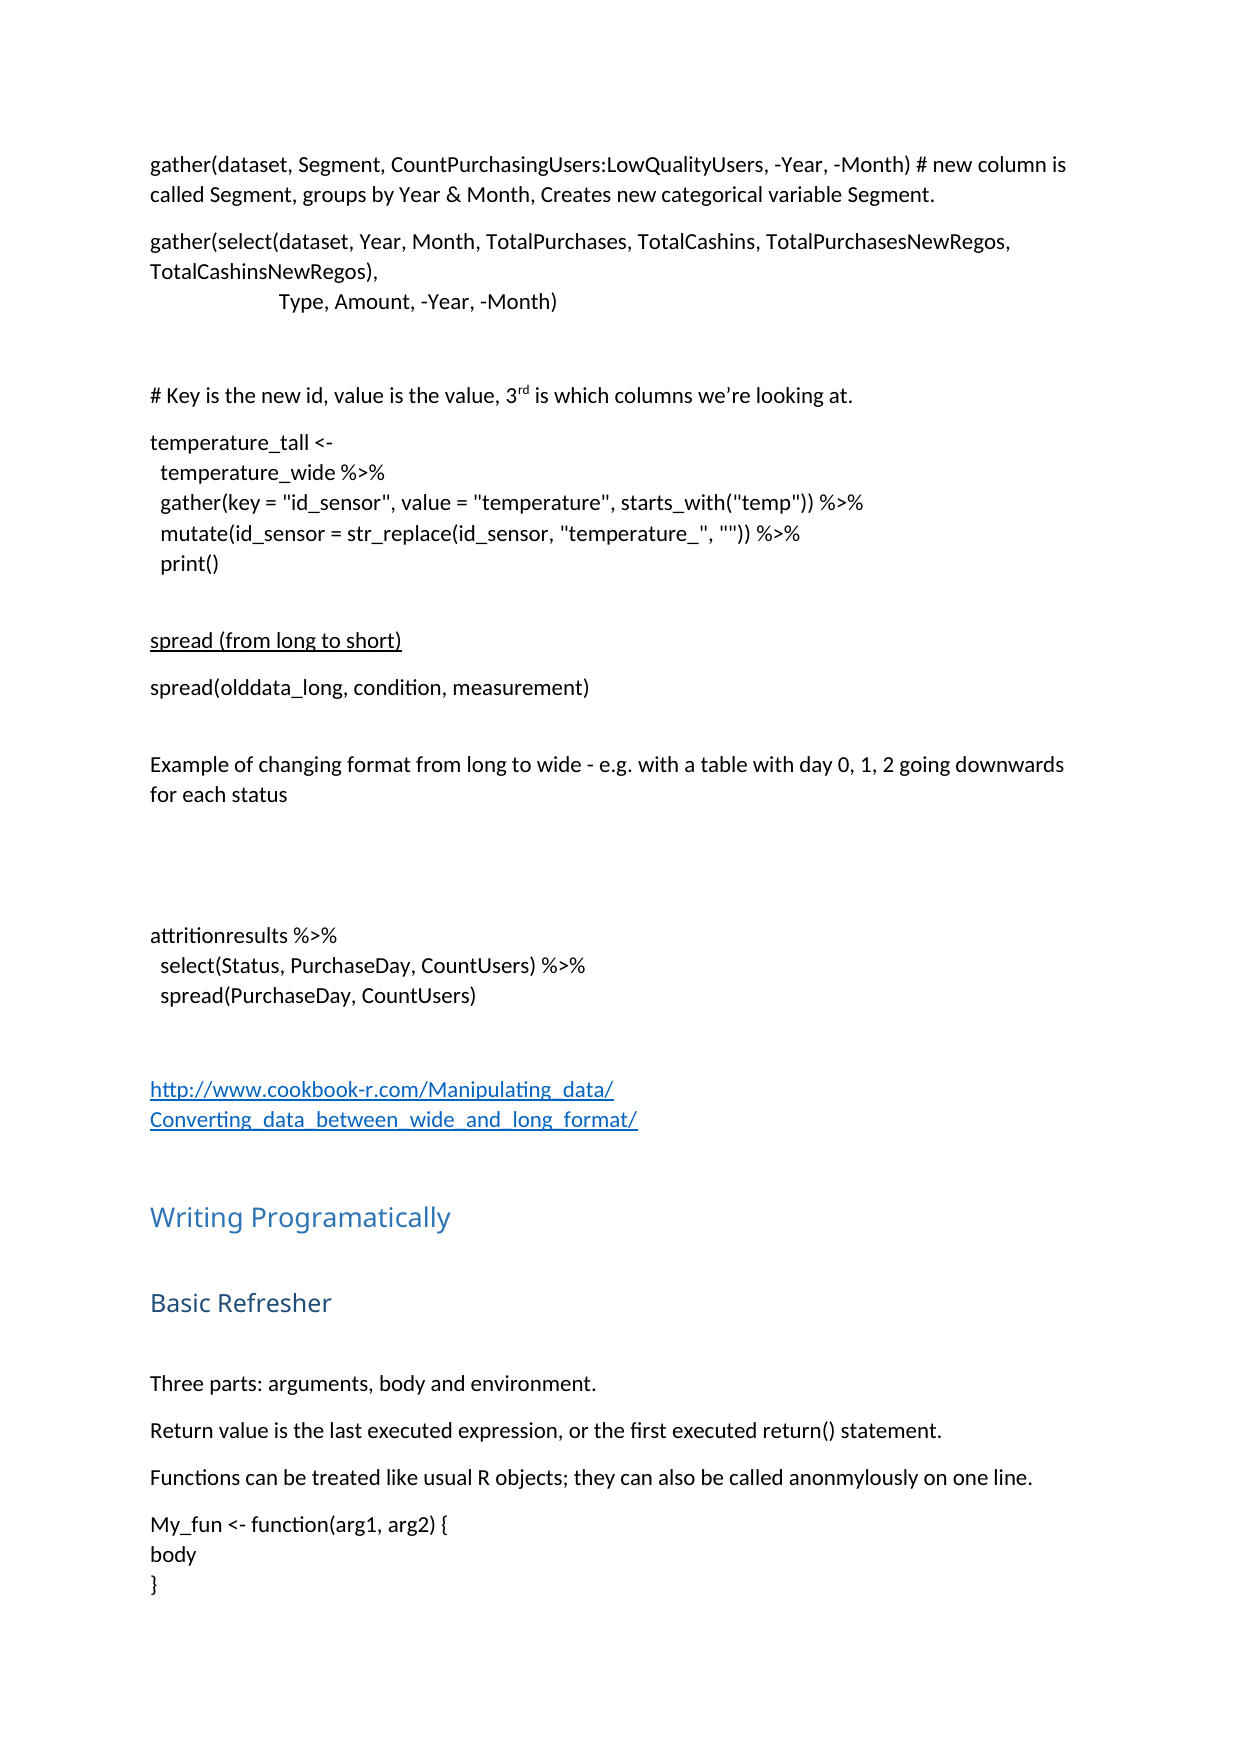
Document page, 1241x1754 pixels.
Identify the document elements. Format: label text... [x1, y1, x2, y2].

text # Key is the new id, value is the value, 3rd is which columns we’re looking at. [150, 381, 1090, 409]
text Three parts: arguments, body and environment. [150, 1369, 1090, 1397]
text http://www.cookbook-r.com/Manipulating_data/Converting_data_between_wide_and_long_format/ [150, 1075, 1090, 1133]
text Example of changing format from long to wide - e.g. with a table with day 0, 1, 2 going downwards for each status [150, 720, 1090, 808]
subtitle Writing Programatically [150, 1199, 1090, 1236]
text Return value is the last executed expression, or the first executed return() statement. [150, 1416, 1090, 1444]
text spread(olddata_long, condition, measurement) [150, 673, 1090, 701]
text gather(dataset, Segment, CountPurchasingUsers:LowQualityUsers, -Year, -Month) # new column is called Segment, groups by Year & Month, Creates new categorical variable Segment. [150, 150, 1090, 208]
text Functions can be treated like usual R objects; they can also be called anonmylously on one line. [150, 1463, 1090, 1491]
text attritionresults %>% select(Status, PurchaseDay, CountUsers) %>% spread(PurchaseDay, CountUsers) [150, 921, 1090, 1009]
text My_fun <- function(arg1, arg2) { body } [150, 1510, 1090, 1598]
text temperature_tall <- temperature_wide %>% gather(key = "id_sensor", value = "temperature", starts_with("temp")) %>% mutate(id_sensor = str_replace(id_sensor, "temperature_", "")) %>% print() [150, 428, 1090, 577]
subtitle Basic Refresher [150, 1286, 1090, 1320]
text spread (from long to short) [150, 596, 1090, 654]
text gather(select(dataset, Year, Month, TotalPurchases, TotalCashins, TotalPurchasesNewRegos, TotalCashinsNewRegos), Type, Amount, -Year, -Month) [150, 227, 1090, 316]
